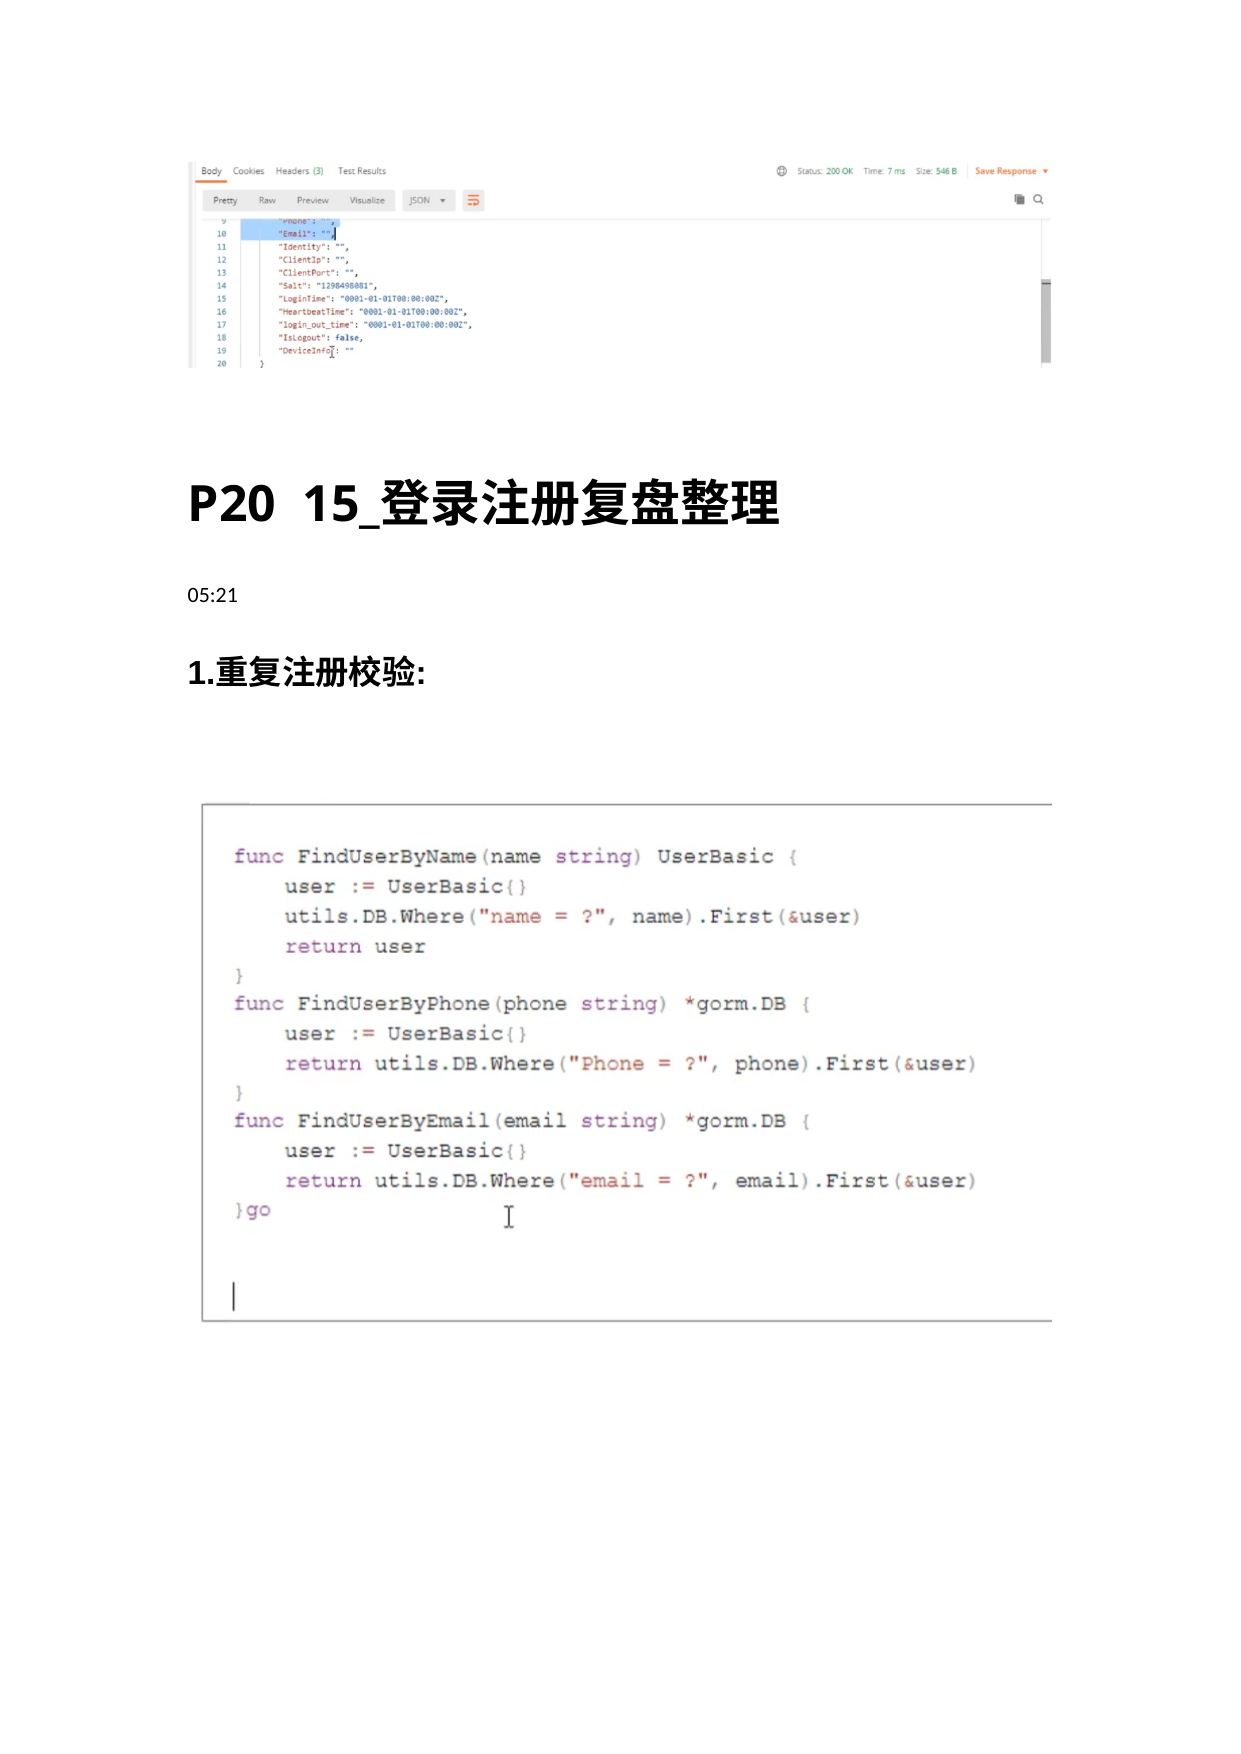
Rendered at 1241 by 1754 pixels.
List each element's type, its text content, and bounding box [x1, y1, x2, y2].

picture [187, 796, 1053, 1330]
subtitle P20 15_登录注册复盘整理 [187, 451, 1053, 549]
text 05:21 [187, 578, 1053, 610]
subtitle 1.重复注册校验: [187, 637, 1053, 702]
picture [187, 162, 1053, 368]
